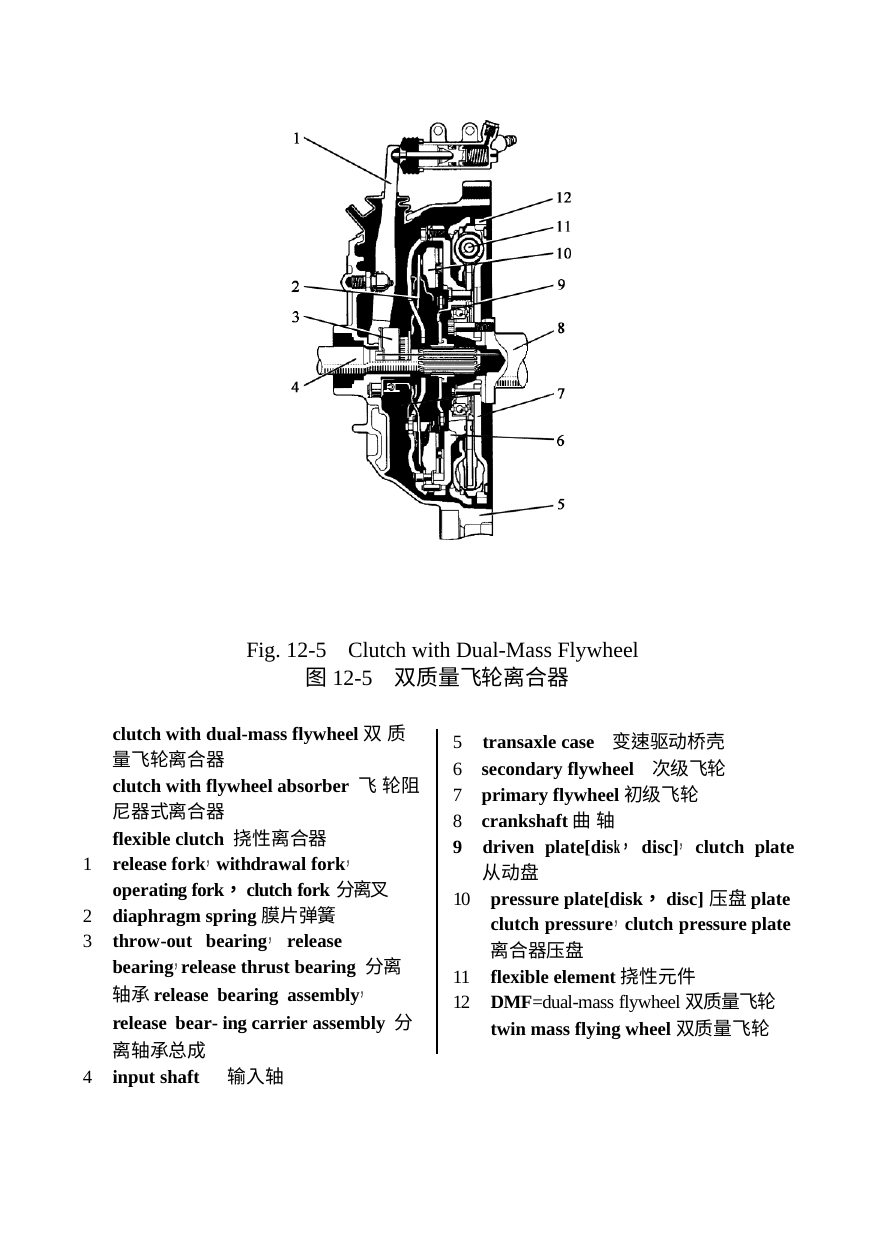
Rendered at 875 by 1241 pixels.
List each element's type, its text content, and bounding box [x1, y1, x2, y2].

list release fork， withdrawal fork， operating fork， clutch fork 分离叉 [83, 853, 417, 902]
text flexible clutch 挠性离合器 [112, 825, 425, 850]
list DMF=dual-mass flywheel 双质量飞轮 [453, 989, 814, 1014]
list primary flywheel 初级飞轮 [453, 781, 814, 807]
list throw-out bearing， release bearing， release thrust bearing 分离轴承release bearing assembly， release bear- ing carrier assembly 分离轴承总成 [83, 929, 421, 1063]
list pressure plate[disk， disc] 压盘plate clutch pressure， clutch pressure plate 离合器压盘 [453, 886, 791, 963]
text 图 12-5 双质量飞轮离合器 [67, 662, 807, 692]
text clutch with flywheel absorber 飞 轮阻尼器式离合器 [112, 772, 421, 824]
list driven plate[disk， disc]， clutch plate [453, 836, 814, 857]
subtitle Fig. 12-5 Clutch with Dual-Mass Flywheel [246, 637, 814, 662]
text clutch with dual-mass flywheel 双 质量飞轮离合器 [112, 720, 421, 772]
list input shaft 输入轴 [83, 1066, 425, 1088]
list diaphragm spring 膜片弹簧 [83, 905, 425, 927]
text 从动盘 [482, 859, 814, 885]
text twin mass flying wheel 双质量飞轮 [490, 1015, 814, 1041]
list crankshaft 曲 轴 [453, 808, 814, 833]
list flexible element 挠性元件 [453, 965, 814, 988]
list transaxle case 变速驱动桥壳 [453, 728, 814, 754]
list secondary flywheel 次级飞轮 [453, 755, 814, 780]
picture [291, 120, 571, 540]
